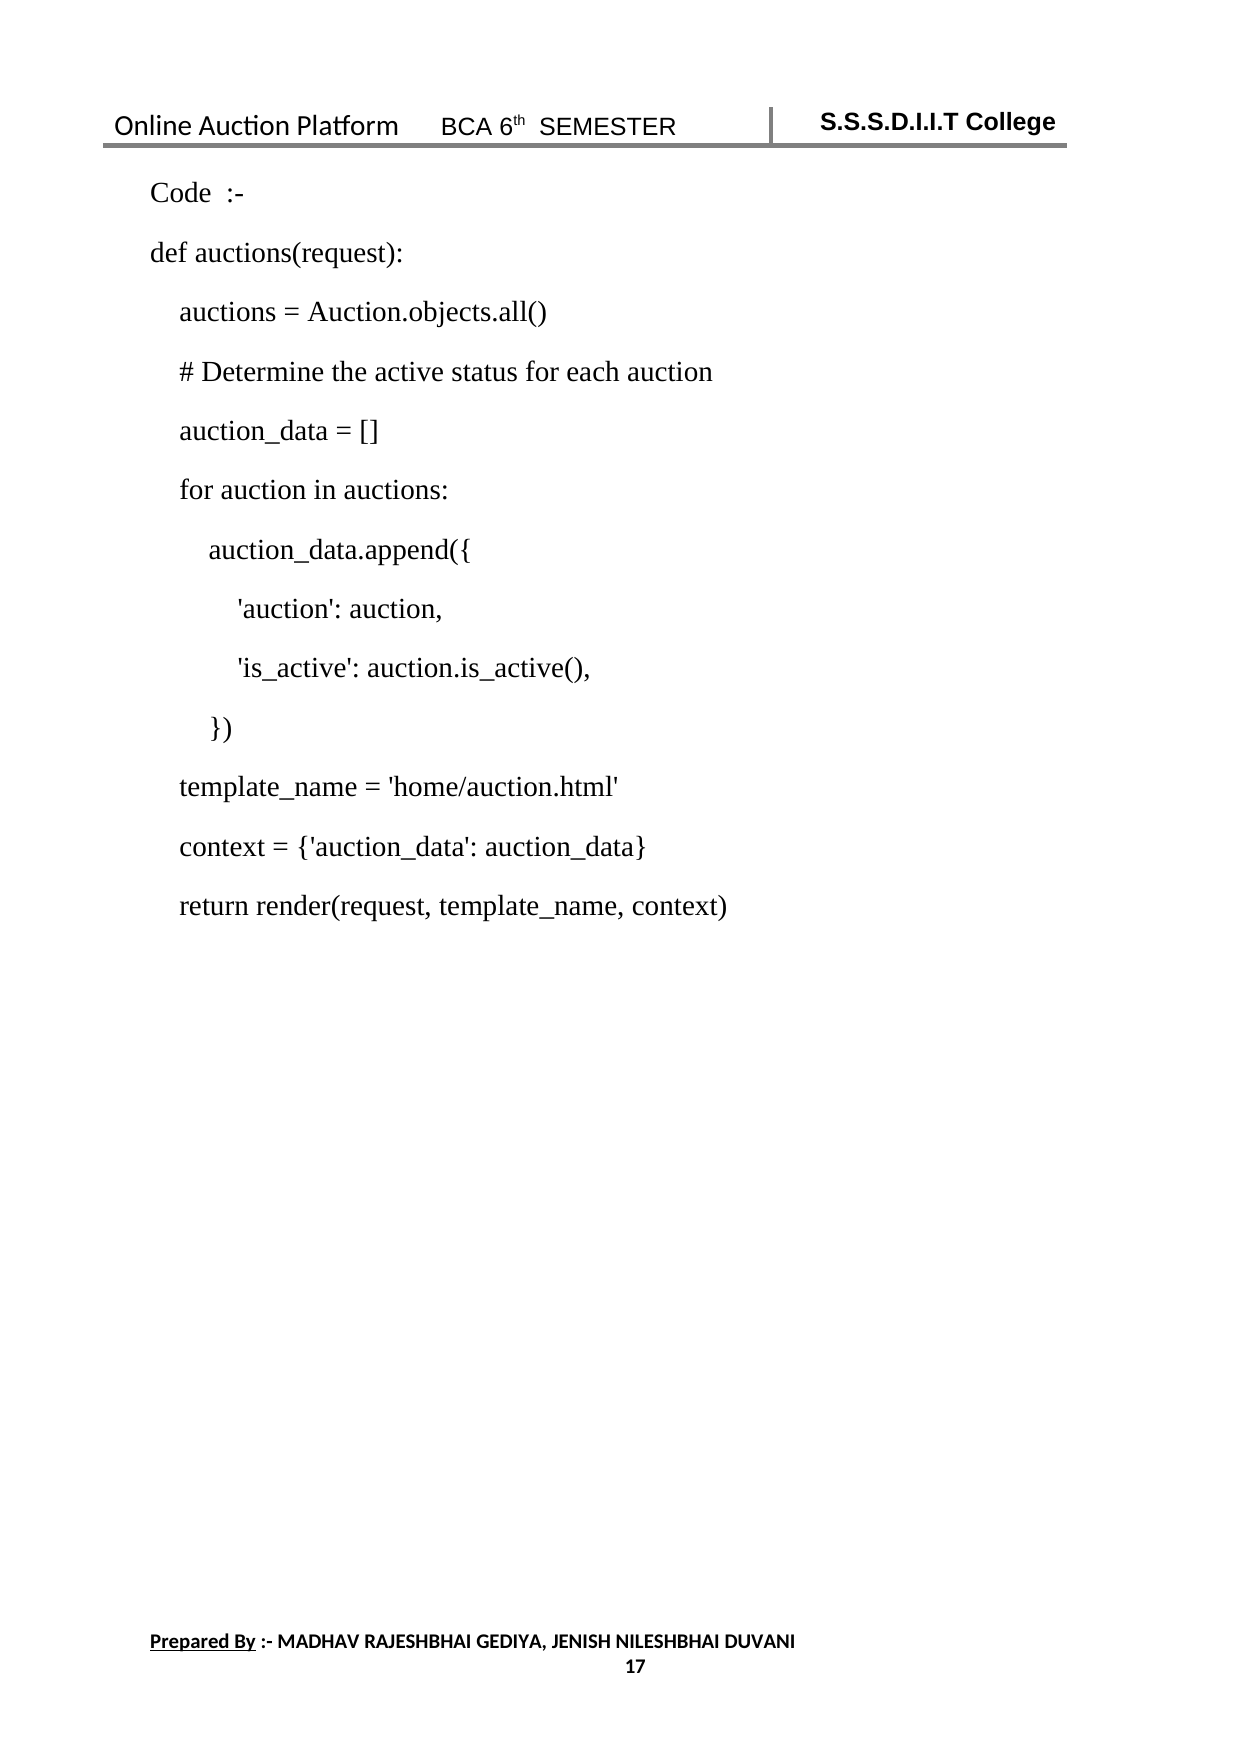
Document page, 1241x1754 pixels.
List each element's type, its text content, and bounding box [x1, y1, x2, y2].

text Code :- [150, 176, 1090, 209]
text 'is_active': auction.is_active(), [150, 651, 1090, 684]
text 'auction': auction, [150, 591, 1090, 625]
text auctions = Auction.objects.all() [150, 294, 1090, 328]
text return render(request, template_name, context) [150, 888, 1090, 922]
text def auctions(request): [150, 235, 1090, 268]
text # Determine the active status for each auction [150, 354, 1090, 387]
text for auction in auctions: [150, 472, 1090, 506]
text template_name = 'home/auction.html' [150, 769, 1090, 803]
text auction_data = [] [150, 413, 1090, 447]
text context = {'auction_data': auction_data} [150, 829, 1090, 862]
text }) [150, 710, 1090, 743]
text auction_data.append({ [150, 532, 1090, 565]
